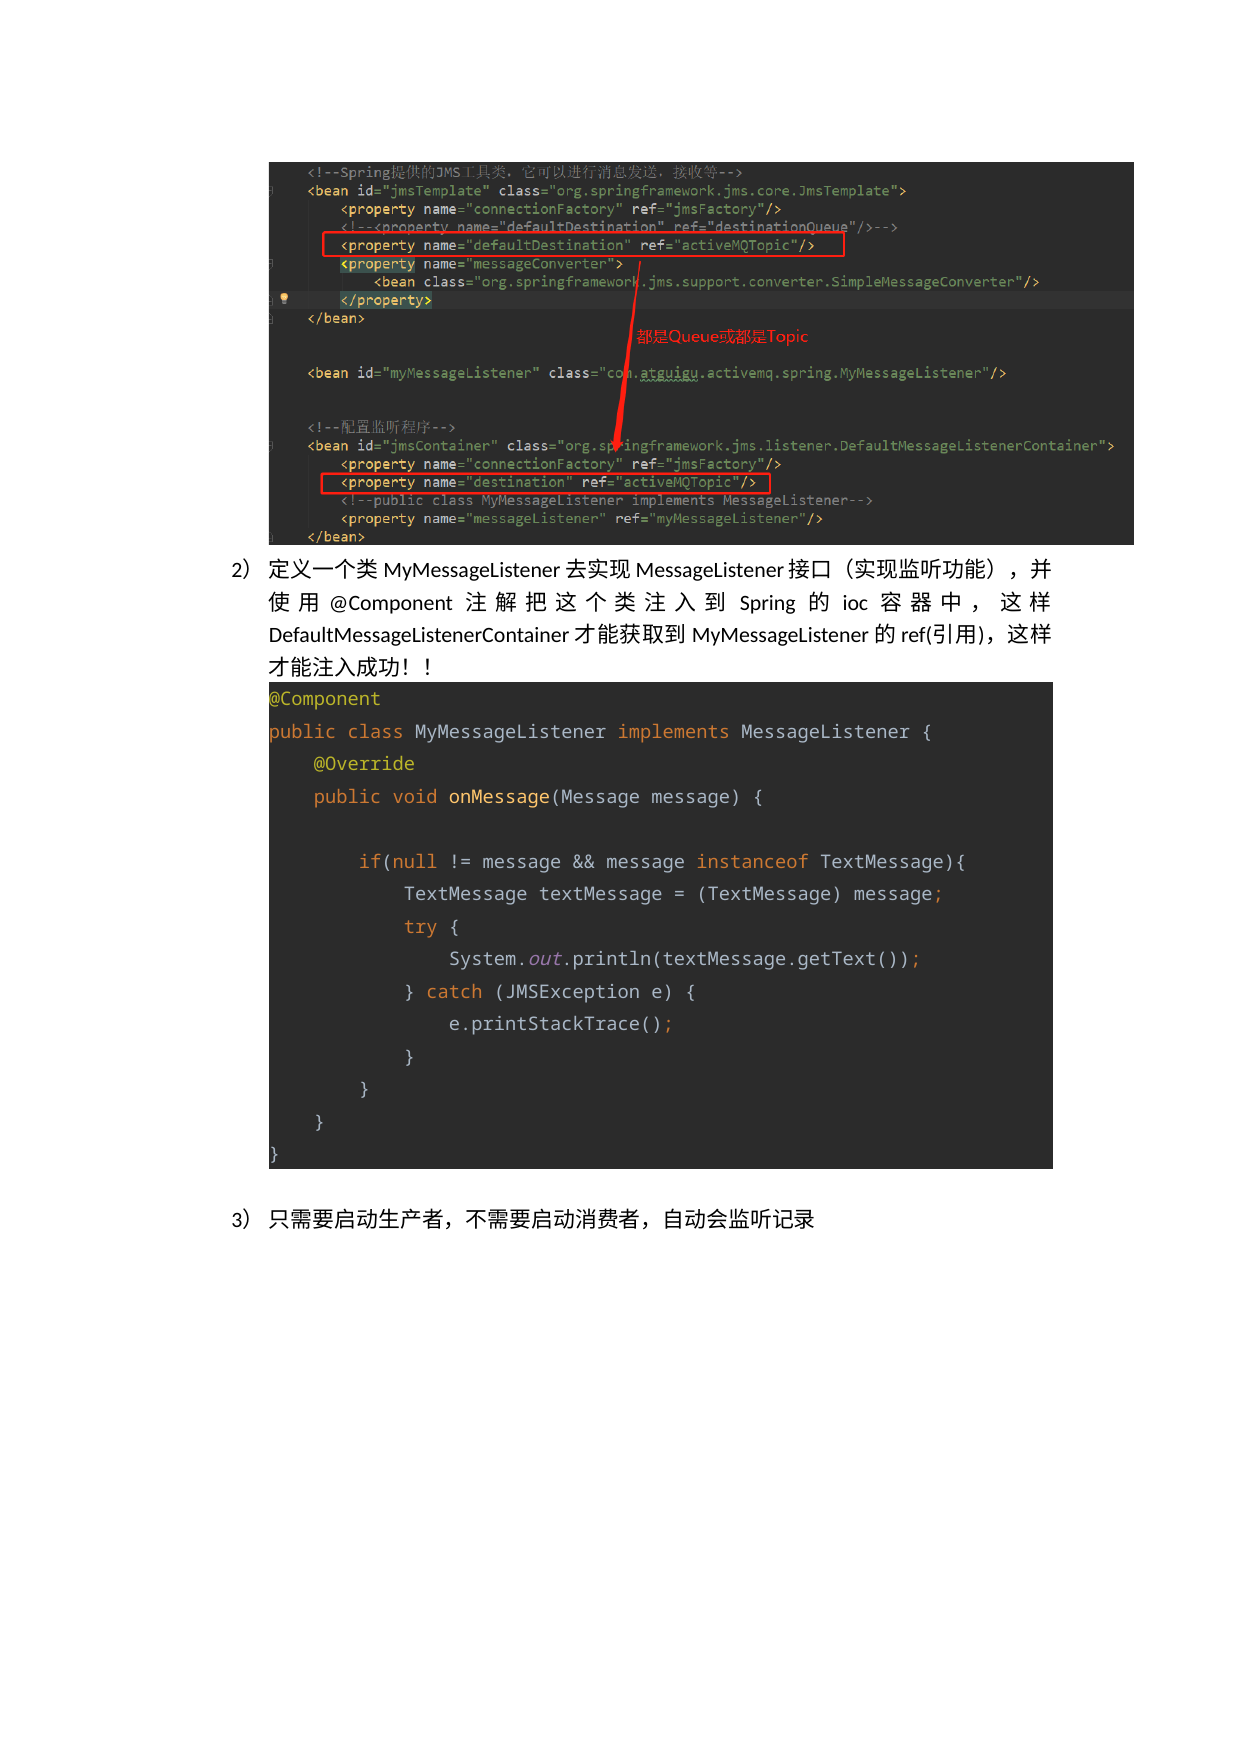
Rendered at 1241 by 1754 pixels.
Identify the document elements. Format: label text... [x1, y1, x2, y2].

list 只需要启动生产者，不需要启动消费者，自动会监听记录 [231, 1202, 1053, 1234]
picture [268, 162, 1134, 545]
list @Component public class MyMessageListener implements MessageListener { @Override public void onMessage(Message message) { if(null != message && message instanceof TextMessage){ TextMessage textMessage = (TextMessage) message; try { System.out.println(textMessage.getText()); } catch (JMSException e) { e.printStackTrace(); } } } } [269, 682, 1053, 1169]
list 定义一个类MyMessageListener去实现MessageListener接口（实现监听功能），并使用@Component注解把这个类注入到Spring的ioc容器中，这样DefaultMessageListenerContainer才能获取到MyMessageListener的ref(引用)，这样才能注入成功！！ [231, 552, 1053, 682]
